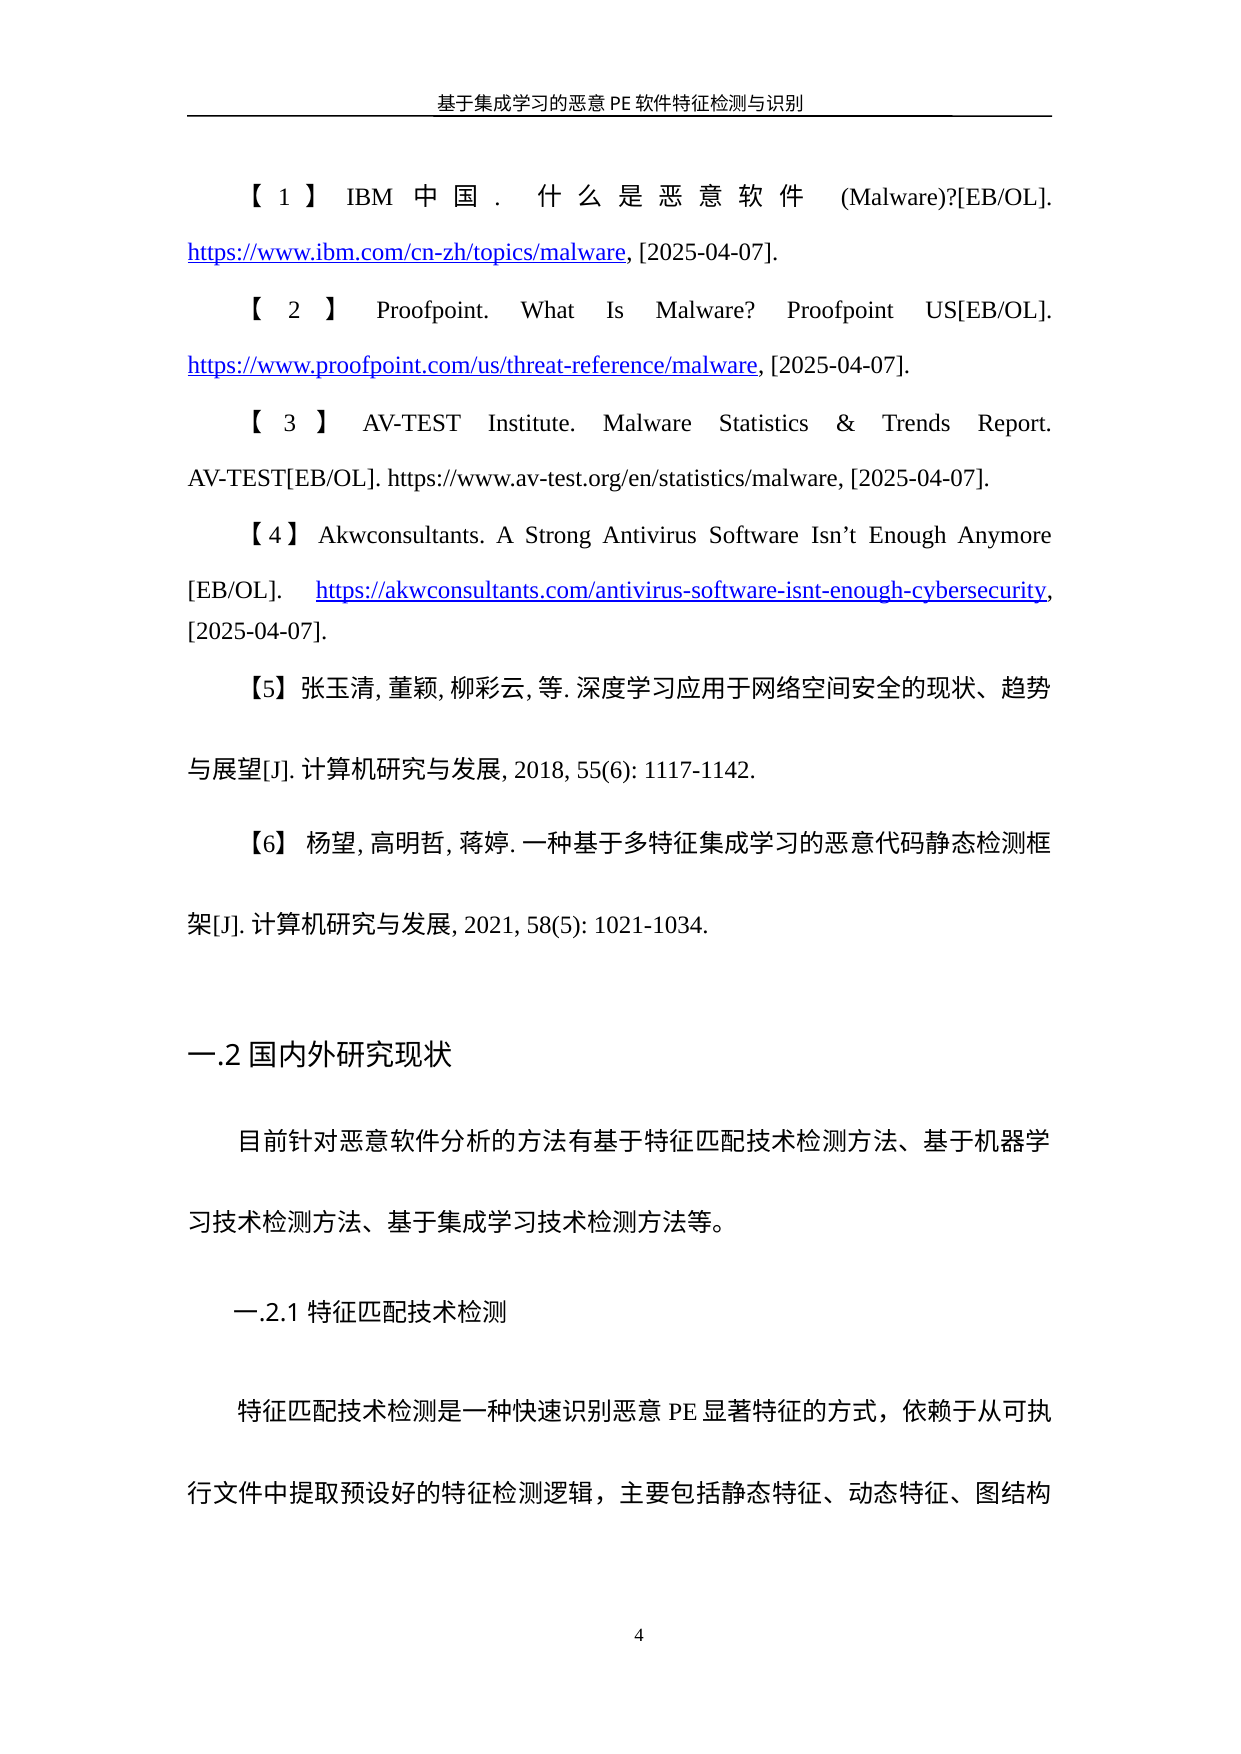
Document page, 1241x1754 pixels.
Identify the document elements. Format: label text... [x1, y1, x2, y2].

text 【5】张玉清, 董颖, 柳彩云, 等. 深度学习应用于网络空间安全的现状、趋势与展望[J]. 计算机研究与发展, 2018, 55(6): 1117-1142. [187, 654, 1053, 800]
text 【2】Proofpoint. What Is Malware? Proofpoint US[EB/OL]. https://www.proofpoint.com/us/threat-reference/malware, [2025-04-07]. [187, 275, 1053, 380]
subtitle 特征匹配技术检测 [233, 1278, 1053, 1343]
text 【4】Akwconsultants. A Strong Antivirus Software Isn’t Enough Anymore [EB/OL]. https://akwconsultants.com/antivirus-software-isnt-enough-cybersecurity, [2025-04-07]. [187, 500, 1053, 647]
text 【6】 杨望, 高明哲, 蒋婷. 一种基于多特征集成学习的恶意代码静态检测框架[J]. 计算机研究与发展, 2021, 58(5): 1021-1034. [187, 809, 1053, 955]
text 【3】AV-TEST Institute. Malware Statistics & Trends Report. AV-TEST[EB/OL]. https://www.av-test.org/en/statistics/malware, [2025-04-07]. [187, 388, 1053, 493]
subtitle 国内外研究现状 [187, 1020, 1053, 1085]
text 【1】IBM中国. 什么是恶意软件 (Malware)?[EB/OL]. https://www.ibm.com/cn-zh/topics/malware, [2025-04-07]. [187, 162, 1053, 268]
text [187, 1377, 1053, 1524]
text 目前针对恶意软件分析的方法有基于特征匹配技术检测方法、基于机器学习技术检测方法、基于集成学习技术检测方法等。 [187, 1107, 1053, 1253]
